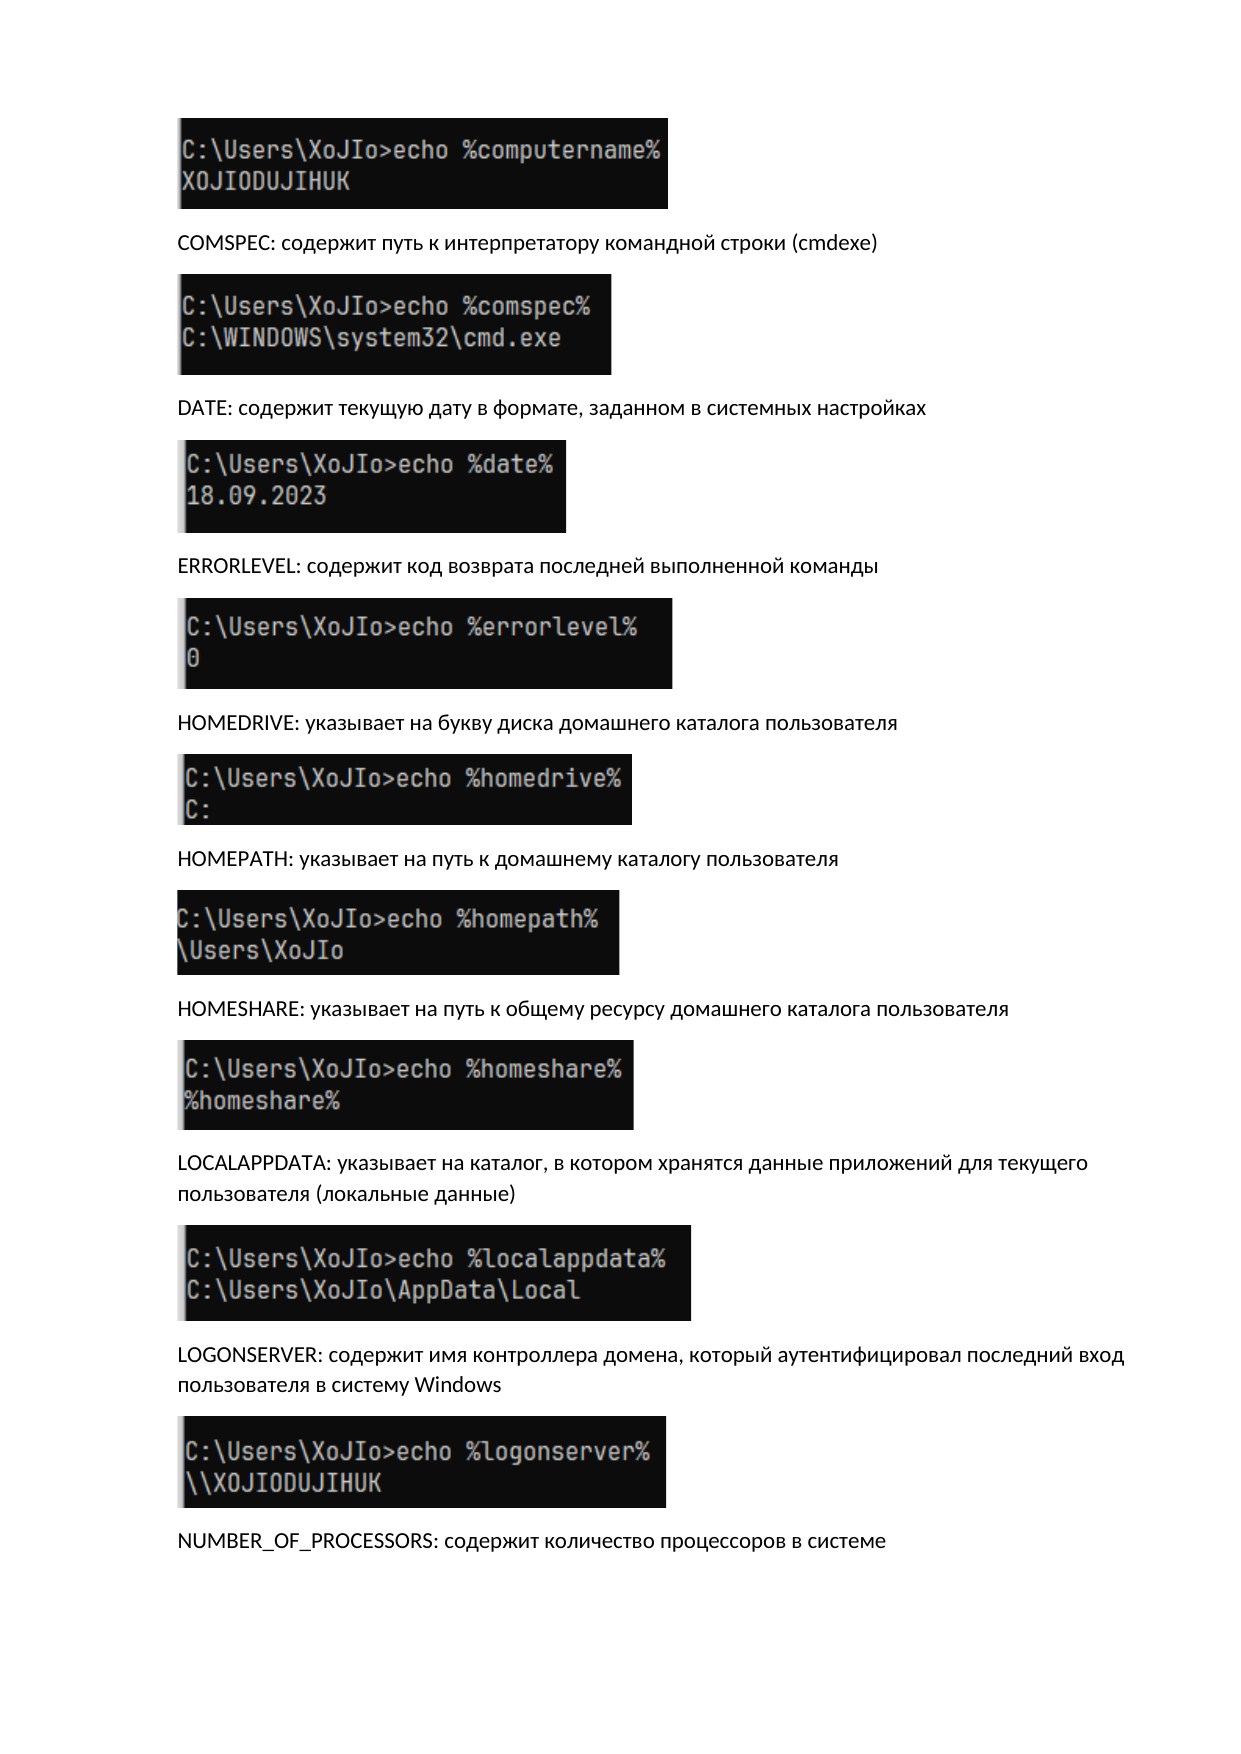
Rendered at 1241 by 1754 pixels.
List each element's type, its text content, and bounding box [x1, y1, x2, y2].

text DATE: содержит текущую дату в формате, заданном в системных настройках [177, 393, 1152, 421]
picture [177, 274, 612, 375]
text NUMBER_OF_PROCESSORS: содержит количество процессоров в системе [177, 1526, 1152, 1554]
picture [177, 1416, 667, 1508]
text COMSPEC: содержит путь к интерпретатору командной строки (cmdexe) [177, 228, 1152, 256]
text LOCALAPPDATA: указывает на каталог, в котором хранятся данные приложений для текущего пользователя (локальные данные) [177, 1148, 1152, 1207]
picture [177, 1225, 692, 1321]
picture [177, 754, 632, 825]
picture [177, 598, 673, 689]
picture [177, 118, 668, 209]
text LOGONSERVER: содержит имя контроллера домена, который аутентифицировал последний вход пользователя в систему Windows [177, 1340, 1152, 1398]
text HOMEDRIVE: указывает на букву диска домашнего каталога пользователя [177, 708, 1152, 736]
text HOMESHARE: указывает на путь к общему ресурсу домашнего каталога пользователя [177, 994, 1152, 1022]
picture [177, 1040, 634, 1130]
picture [177, 890, 620, 975]
picture [177, 440, 567, 533]
text ERRORLEVEL: содержит код возврата последней выполненной команды [177, 551, 1152, 579]
text HOMEPATH: указывает на путь к домашнему каталогу пользователя [177, 844, 1152, 872]
